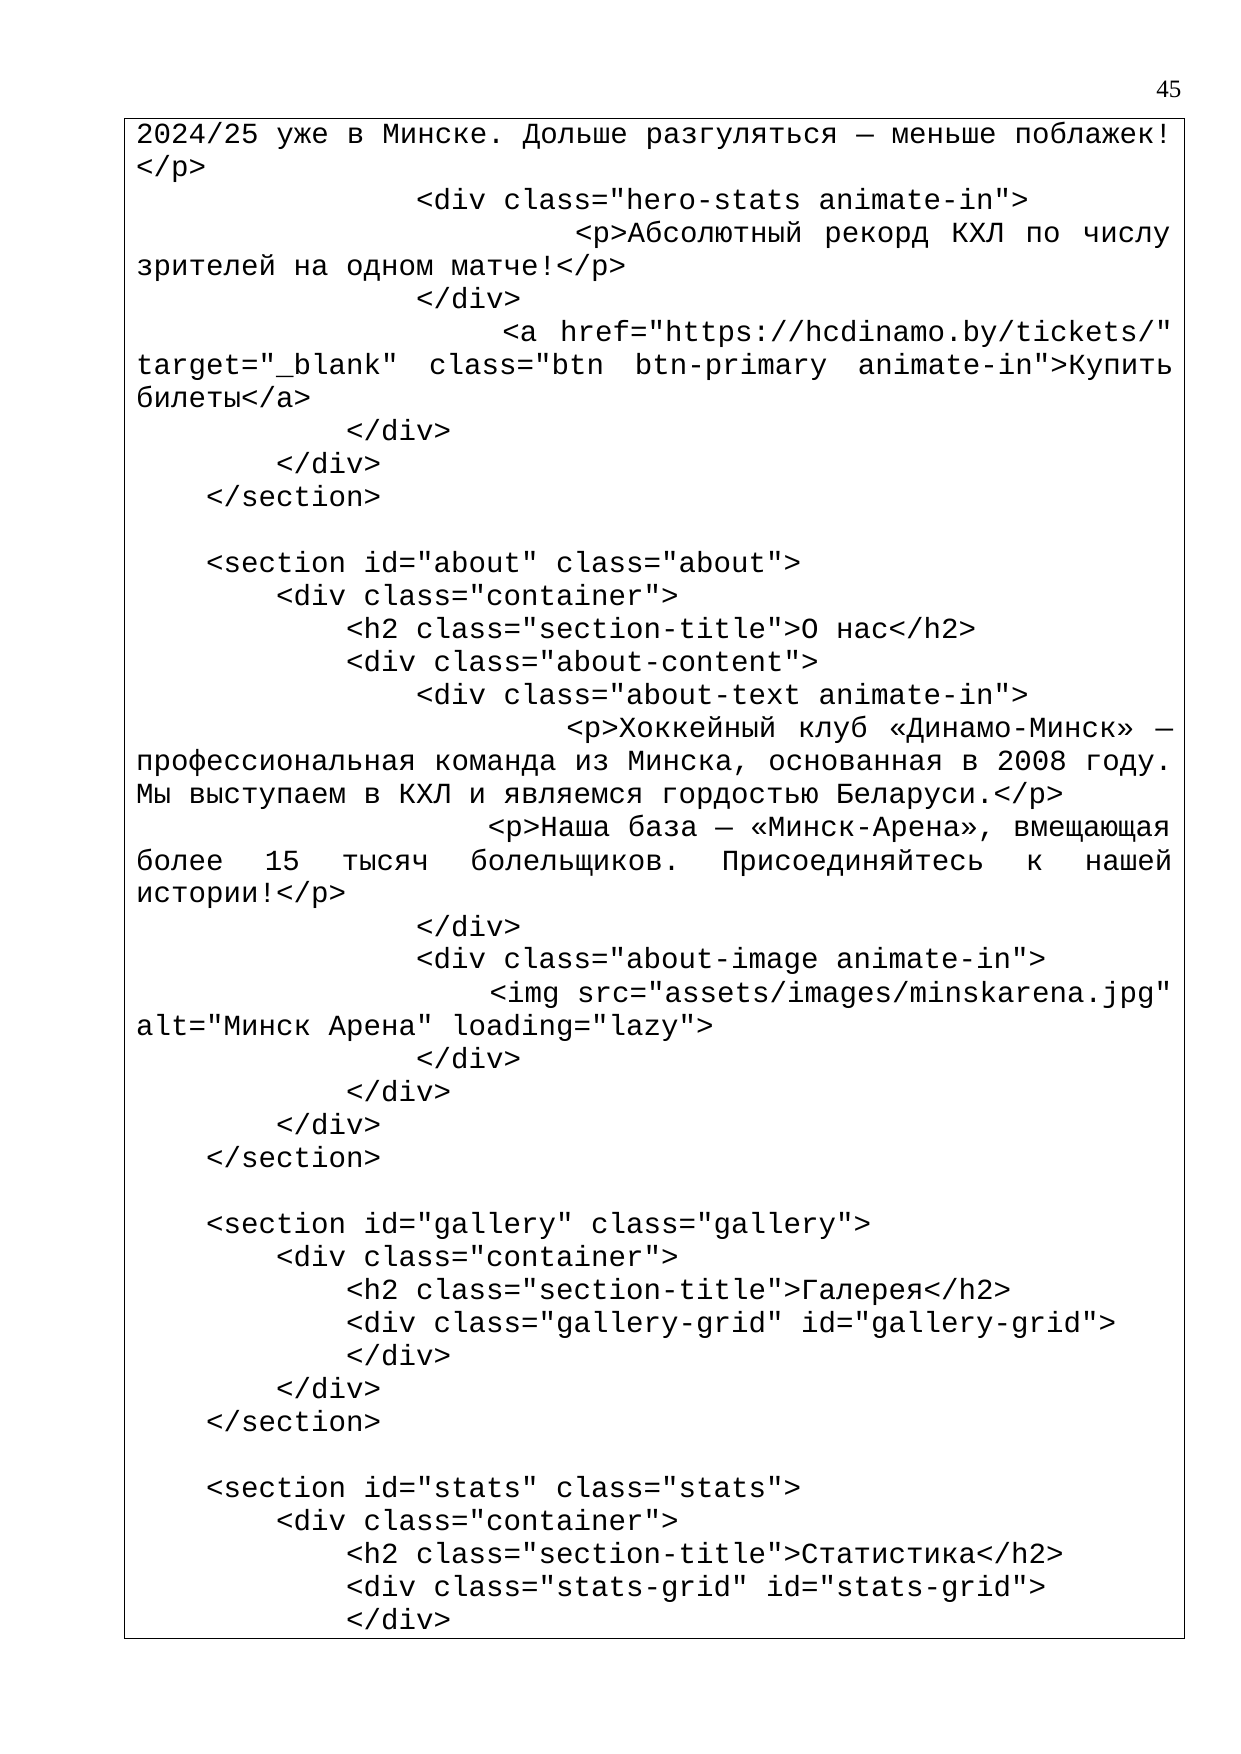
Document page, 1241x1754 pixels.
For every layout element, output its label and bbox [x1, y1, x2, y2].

table_header [125, 119, 1184, 1638]
